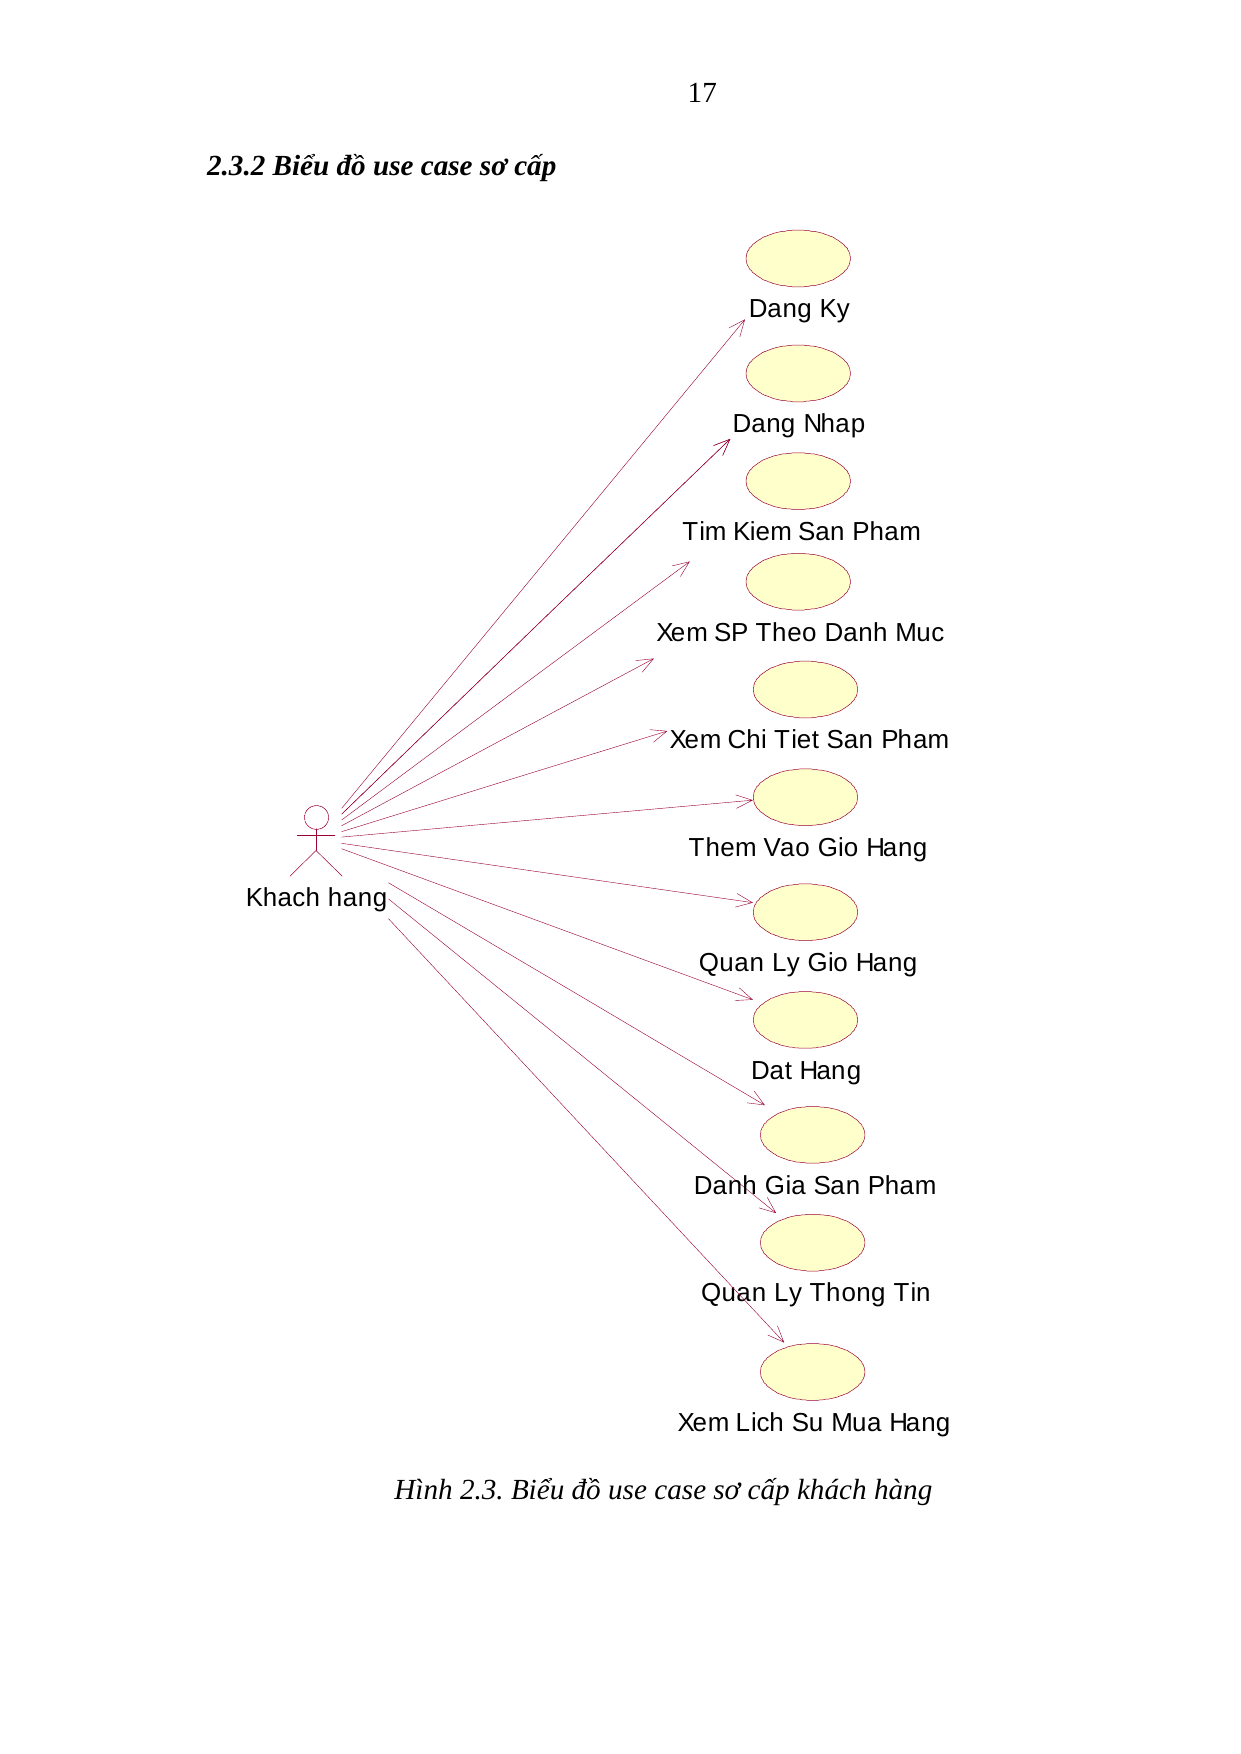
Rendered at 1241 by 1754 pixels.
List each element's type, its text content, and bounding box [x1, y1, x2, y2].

subtitle Biểu đồ use case sơ cấp [207, 148, 1122, 181]
